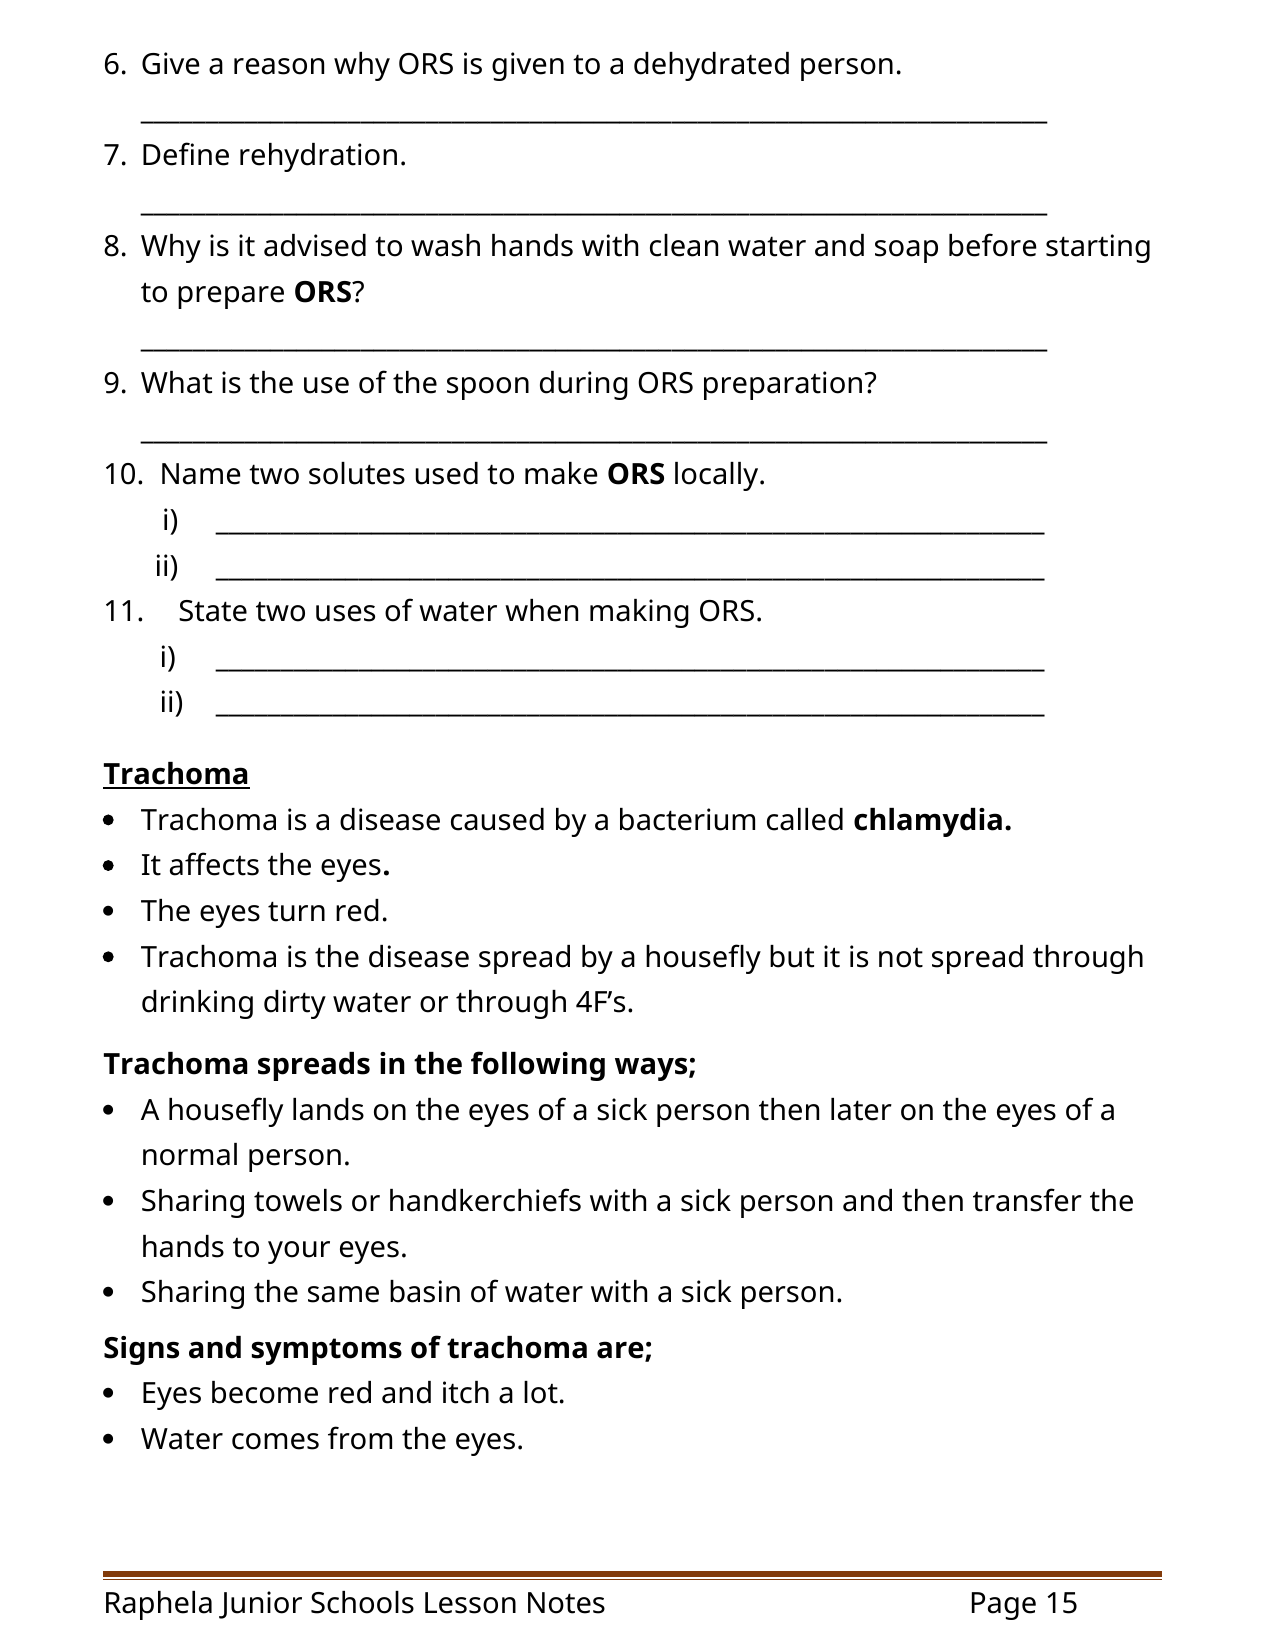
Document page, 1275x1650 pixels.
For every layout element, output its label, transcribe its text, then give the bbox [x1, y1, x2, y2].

list What is the use of the spoon during ORS preparation? [103, 362, 1162, 402]
list ________________________________________________________________ [178, 545, 1162, 584]
list Trachoma is the disease spread by a housefly but it is not spread through drinking dirty water or through 4F’s. [103, 936, 1162, 1021]
list Trachoma is a disease caused by a bacterium called chlamydia. [103, 799, 1162, 839]
list A housefly lands on the eyes of a sick person then later on the eyes of a normal person. [103, 1089, 1162, 1174]
list ________________________________________________________________ [178, 499, 1162, 539]
list ________________________________________________________________ [159, 682, 1162, 721]
list The eyes turn red. [103, 890, 1162, 930]
list State two uses of water when making ORS. [103, 591, 1162, 630]
text Trachoma spreads in the following ways; [103, 1043, 1162, 1083]
list Name two solutes used to make ORS locally. [103, 454, 1162, 493]
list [141, 89, 1162, 128]
list Eyes become red and itch a lot. [103, 1373, 1162, 1412]
list Sharing the same basin of water with a sick person. [103, 1272, 1162, 1311]
list ______________________________________________________________________ [141, 317, 1162, 356]
list ________________________________________________________________ [159, 636, 1162, 676]
list Give a reason why ORS is given to a dehydrated person. [103, 43, 1162, 83]
list Why is it advised to wash hands with clean water and soap before starting to prepare ORS? [103, 226, 1162, 311]
list Sharing towels or handkerchiefs with a sick person and then transfer the hands to your eyes. [103, 1180, 1162, 1266]
list It affects the eyes. [103, 845, 1162, 884]
text Signs and symptoms of trachoma are; [103, 1327, 1162, 1367]
list Define rehydration. [103, 134, 1162, 174]
list ______________________________________________________________________ [141, 408, 1162, 448]
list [141, 180, 1162, 219]
text Trachoma [103, 753, 1162, 793]
list Water comes from the eyes. [103, 1418, 1162, 1458]
